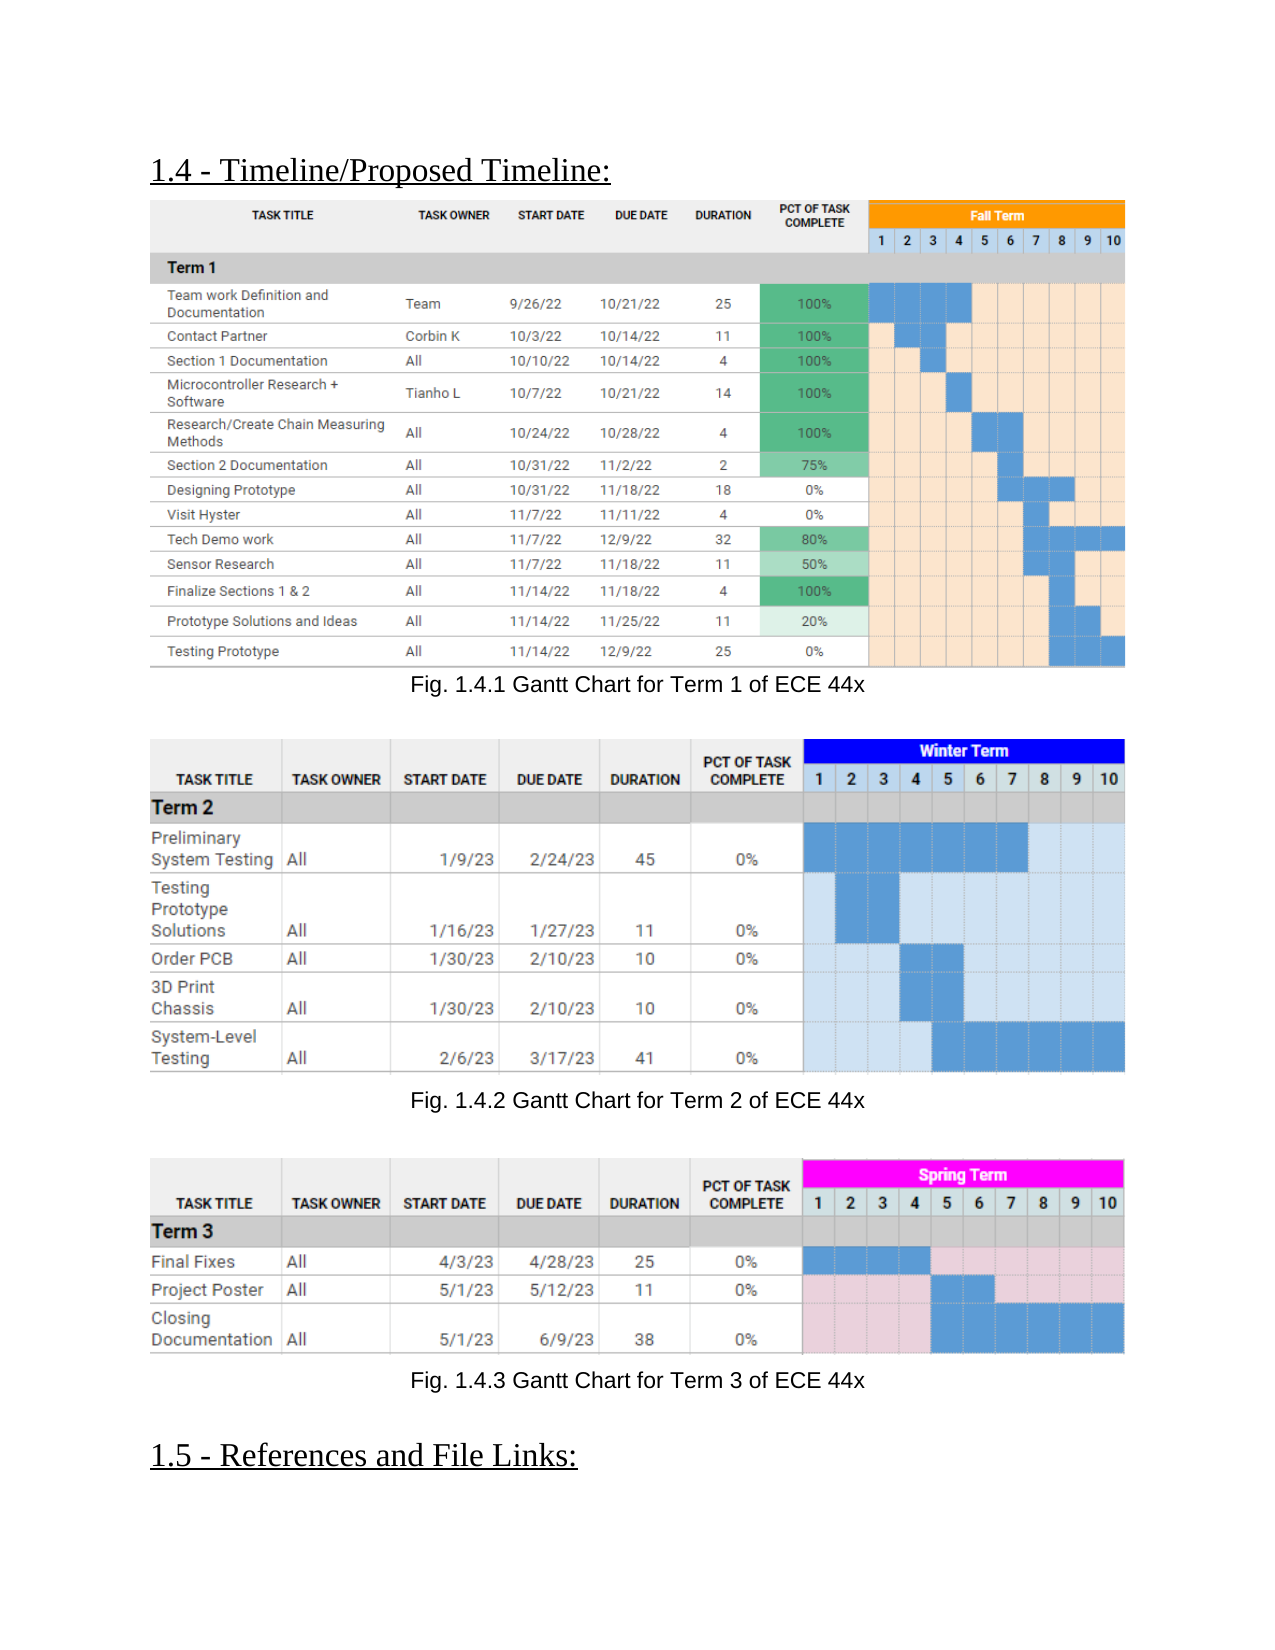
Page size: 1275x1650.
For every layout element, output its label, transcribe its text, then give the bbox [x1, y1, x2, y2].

text Fig. 1.4.3 Gantt Chart for Term 3 of ECE 44x [150, 1367, 1125, 1393]
picture [150, 1158, 1125, 1355]
subtitle 1.4 - Timeline/Proposed Timeline: [150, 150, 1125, 188]
picture [150, 200, 1125, 668]
text Fig. 1.4.1 Gantt Chart for Term 1 of ECE 44x [150, 671, 1125, 698]
subtitle 1.5 - References and File Links: [150, 1435, 1125, 1473]
picture [150, 739, 1125, 1075]
text Fig. 1.4.2 Gantt Chart for Term 2 of ECE 44x [150, 1087, 1125, 1113]
